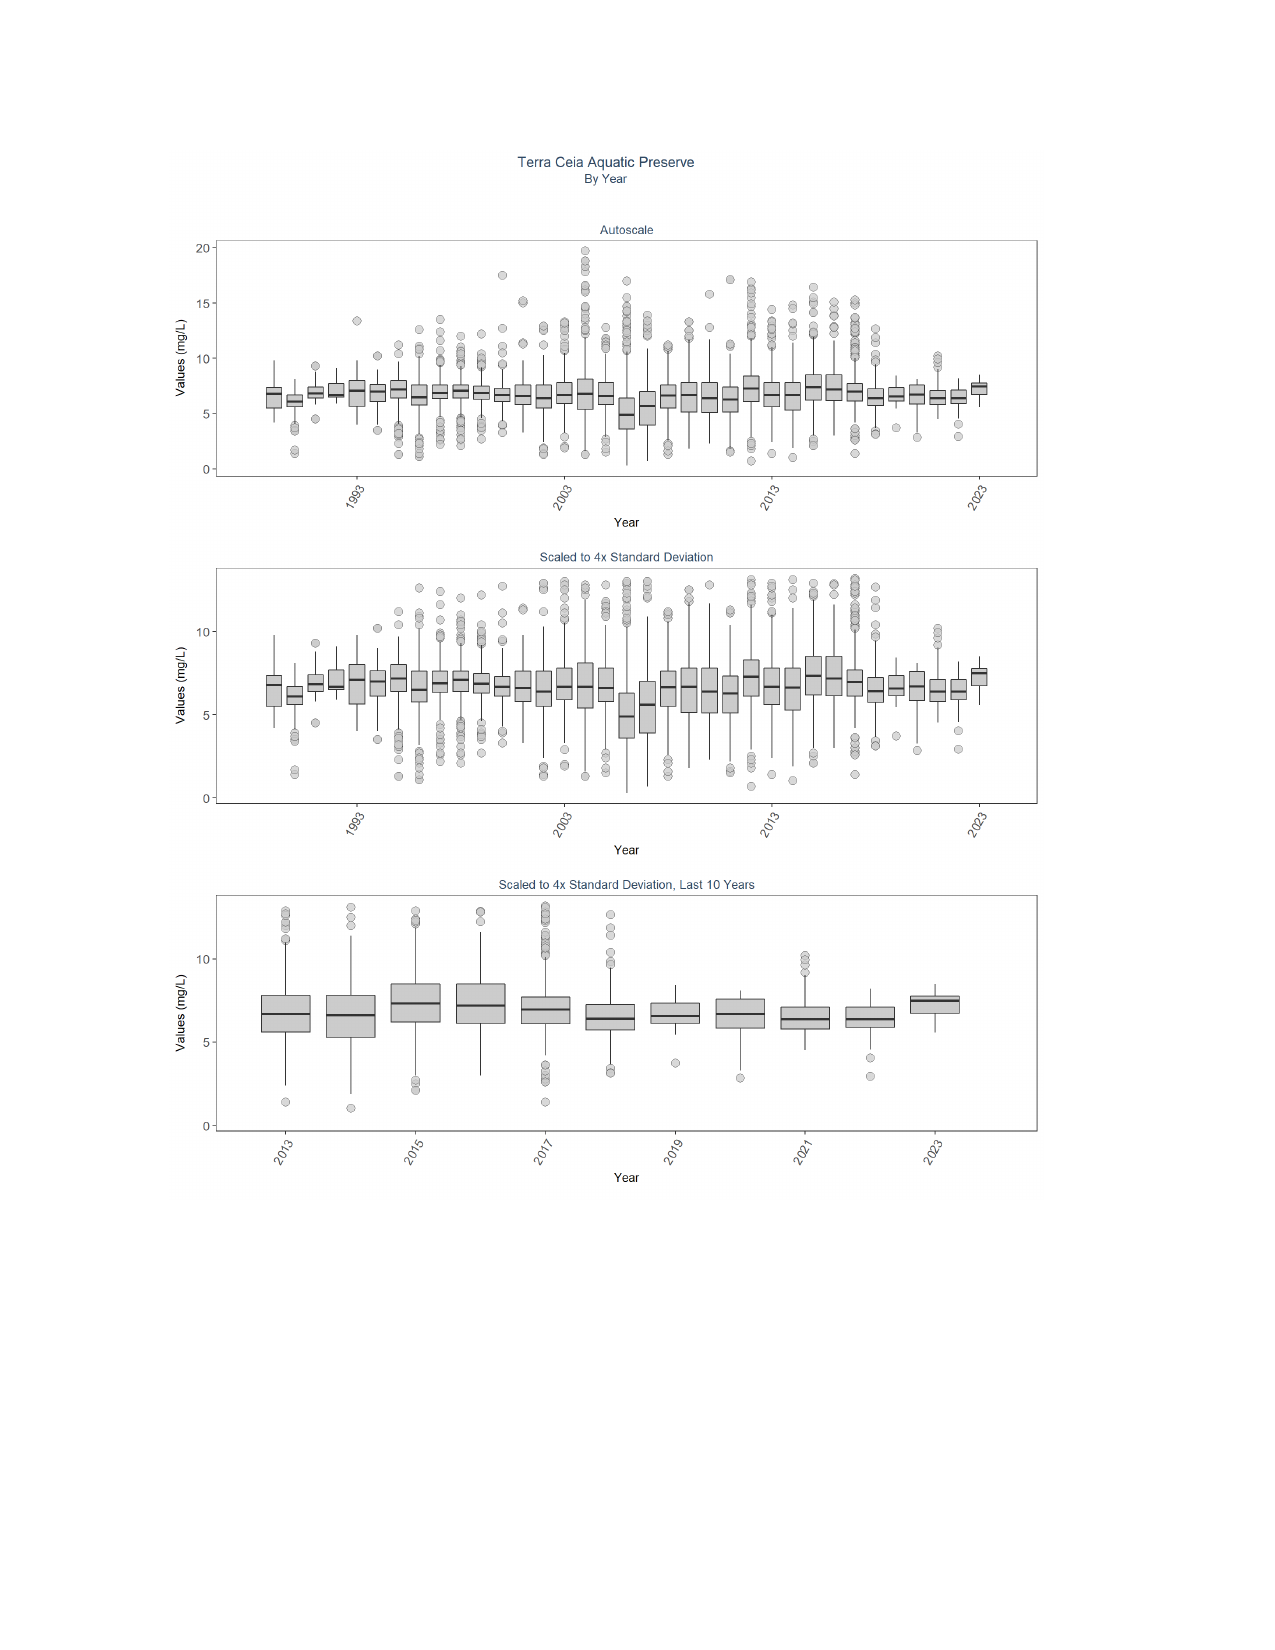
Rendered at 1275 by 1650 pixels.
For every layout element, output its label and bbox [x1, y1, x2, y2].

picture [168, 150, 1044, 1200]
